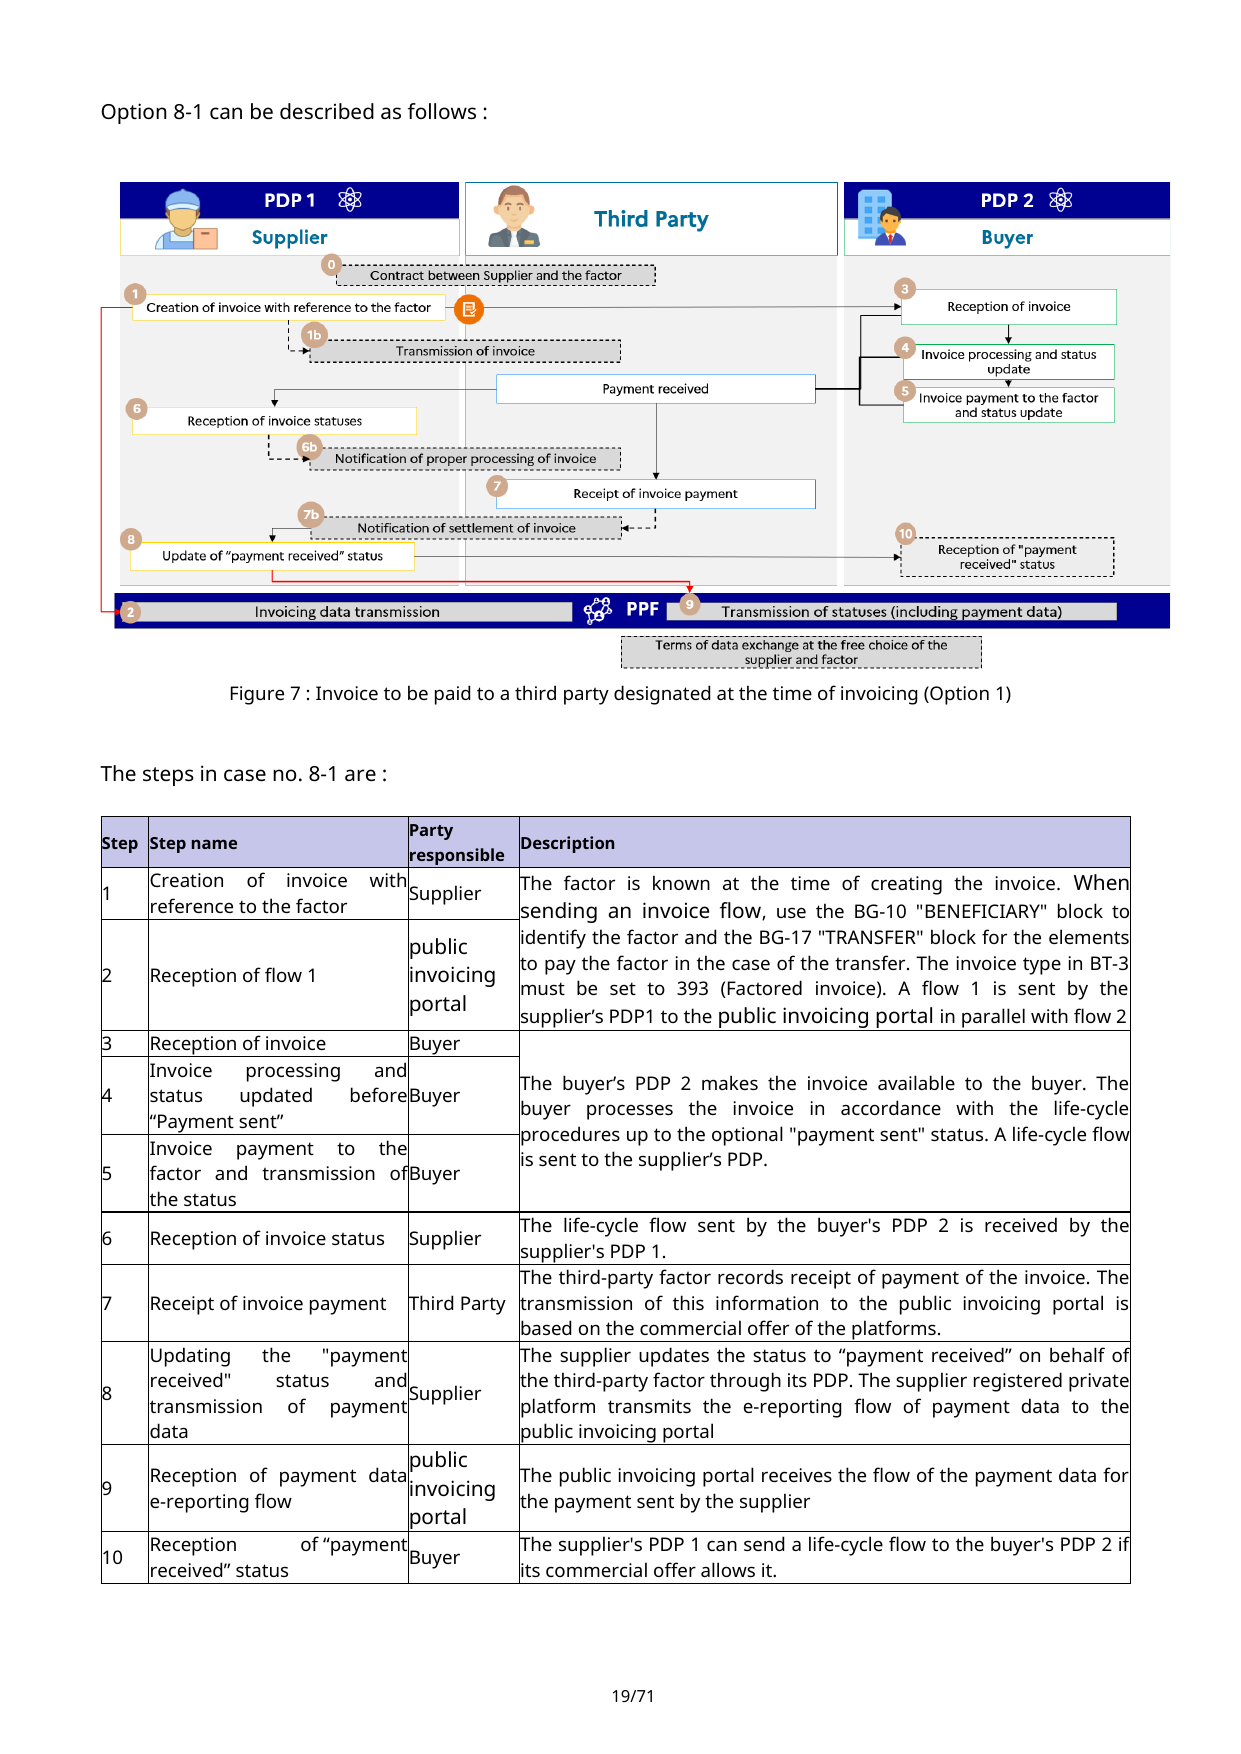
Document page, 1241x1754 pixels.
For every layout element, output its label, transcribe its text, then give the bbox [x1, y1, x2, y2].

picture [100, 182, 1171, 674]
table_cell 9 [102, 1445, 148, 1531]
table_cell Reception of invoice [149, 1031, 408, 1056]
table_cell The life-cycle flow sent by the buyer's PDP 2 is received by the supplier's PDP 1. [520, 1213, 1130, 1263]
table_cell Reception of invoice status [149, 1213, 408, 1263]
table_cell 4 [102, 1057, 148, 1134]
table_cell The buyer’s PDP 2 makes the invoice available to the buyer. The buyer processes the invoice in accordance with the life-cycle procedures up to the optional "payment sent" status. A life-cycle flow is sent to the supplier’s PDP. [520, 1031, 1130, 1211]
table_cell Updating the "payment received" status and transmission of payment data [149, 1342, 408, 1444]
table_cell public invoicing portal [409, 1445, 519, 1531]
table_header Step [102, 817, 148, 867]
table_cell 2 [102, 920, 148, 1030]
table_cell 7 [102, 1265, 148, 1341]
table_cell Buyer [409, 1031, 519, 1056]
table_cell Creation of invoice with reference to the factor [149, 868, 408, 919]
table_cell 3 [102, 1031, 148, 1056]
table_cell Supplier [409, 868, 519, 919]
table_cell The supplier updates the status to “payment received” on behalf of the third-party factor through its PDP. The supplier registered private platform transmits the e-reporting flow of payment data to the public invoicing portal [520, 1342, 1130, 1444]
table_cell Invoice payment to the factor and transmission of the status [149, 1135, 408, 1211]
table_cell The public invoicing portal receives the flow of the payment data for the payment sent by the supplier [520, 1445, 1130, 1531]
table_cell The factor is known at the time of creating the invoice. When sending an invoice flow, use the BG-10 "BENEFICIARY" block to identify the factor and the BG-17 "TRANSFER" block for the elements to pay the factor in the case of the transfer. The invoice type in BT-3 must be set to 393 (Factored invoice). A flow 1 is sent by the supplier’s PDP1 to the public invoicing portal in parallel with flow 2 [520, 868, 1130, 1030]
table_cell 1 [102, 868, 148, 919]
table_header Party responsible [409, 817, 519, 867]
table_cell 10 [102, 1532, 148, 1583]
table_cell Reception of flow 1 [149, 920, 408, 1030]
table_cell Supplier [409, 1342, 519, 1444]
table_header Description [520, 817, 1130, 867]
text Option 8-1 can be described as follows : [100, 97, 1140, 126]
table_cell The third-party factor records receipt of payment of the invoice. The transmission of this information to the public invoicing portal is based on the commercial offer of the platforms. [520, 1265, 1130, 1341]
table_cell 6 [102, 1213, 148, 1263]
table_cell The supplier's PDP 1 can send a life-cycle flow to the buyer's PDP 2 if its commercial offer allows it. [520, 1532, 1130, 1583]
table_cell Buyer [409, 1135, 519, 1211]
table_cell Reception of “payment received” status [149, 1532, 408, 1583]
table_cell Third Party [409, 1265, 519, 1341]
table_cell Invoice processing and status updated before “Payment sent” [149, 1057, 408, 1134]
table_cell Receipt of invoice payment [149, 1265, 408, 1341]
table_cell Reception of payment data e-reporting flow [149, 1445, 408, 1531]
table_cell public invoicing portal [409, 920, 519, 1030]
table_cell 8 [102, 1342, 148, 1444]
text The steps in case no. 8-1 are : [100, 759, 1140, 787]
table_cell Supplier [409, 1213, 519, 1263]
table_cell Buyer [409, 1532, 519, 1583]
table_cell Buyer [409, 1057, 519, 1134]
list Figure 7 : Invoice to be paid to a third party designated at the time of invoicing (Option 1) [100, 680, 1140, 705]
table_cell 5 [102, 1135, 148, 1211]
table_header Step name [149, 817, 408, 867]
